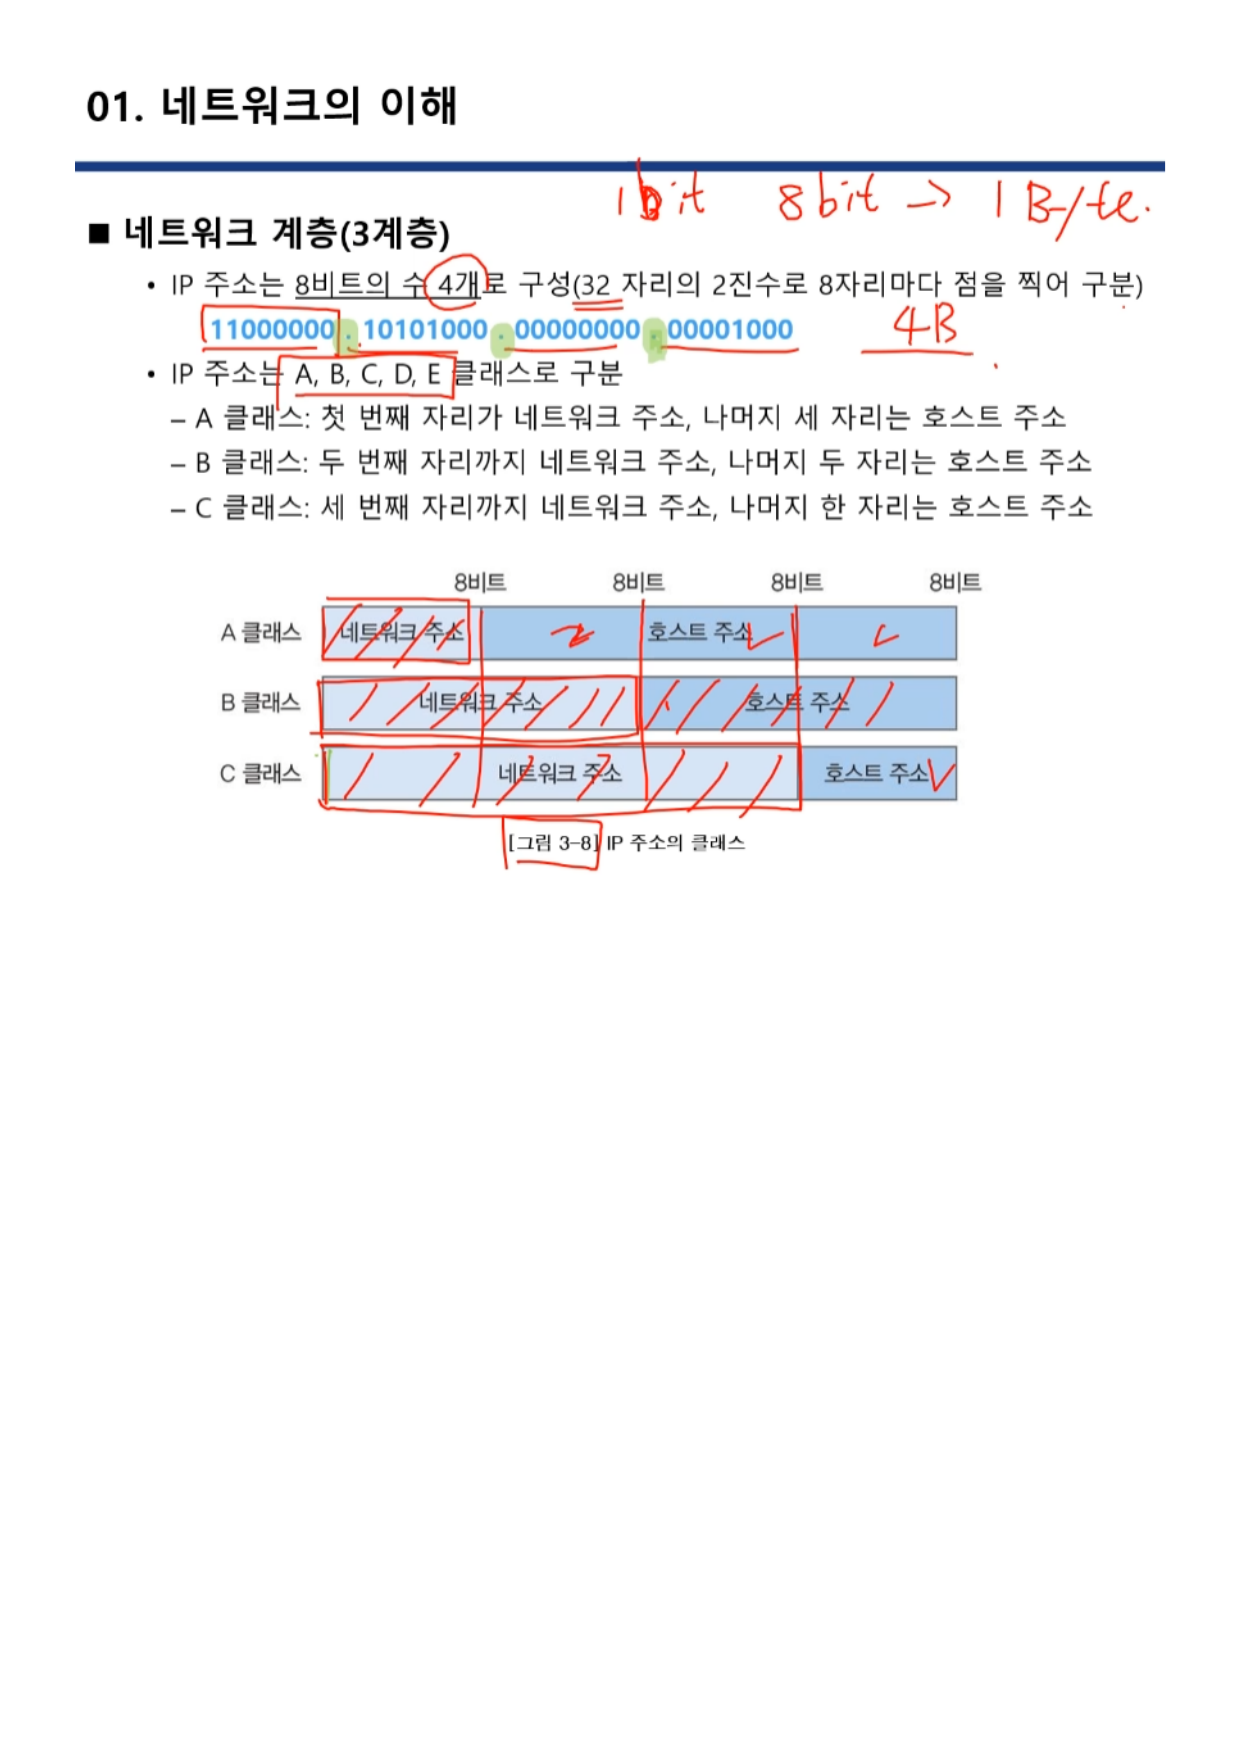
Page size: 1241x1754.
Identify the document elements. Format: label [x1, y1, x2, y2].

picture [75, 75, 1166, 881]
